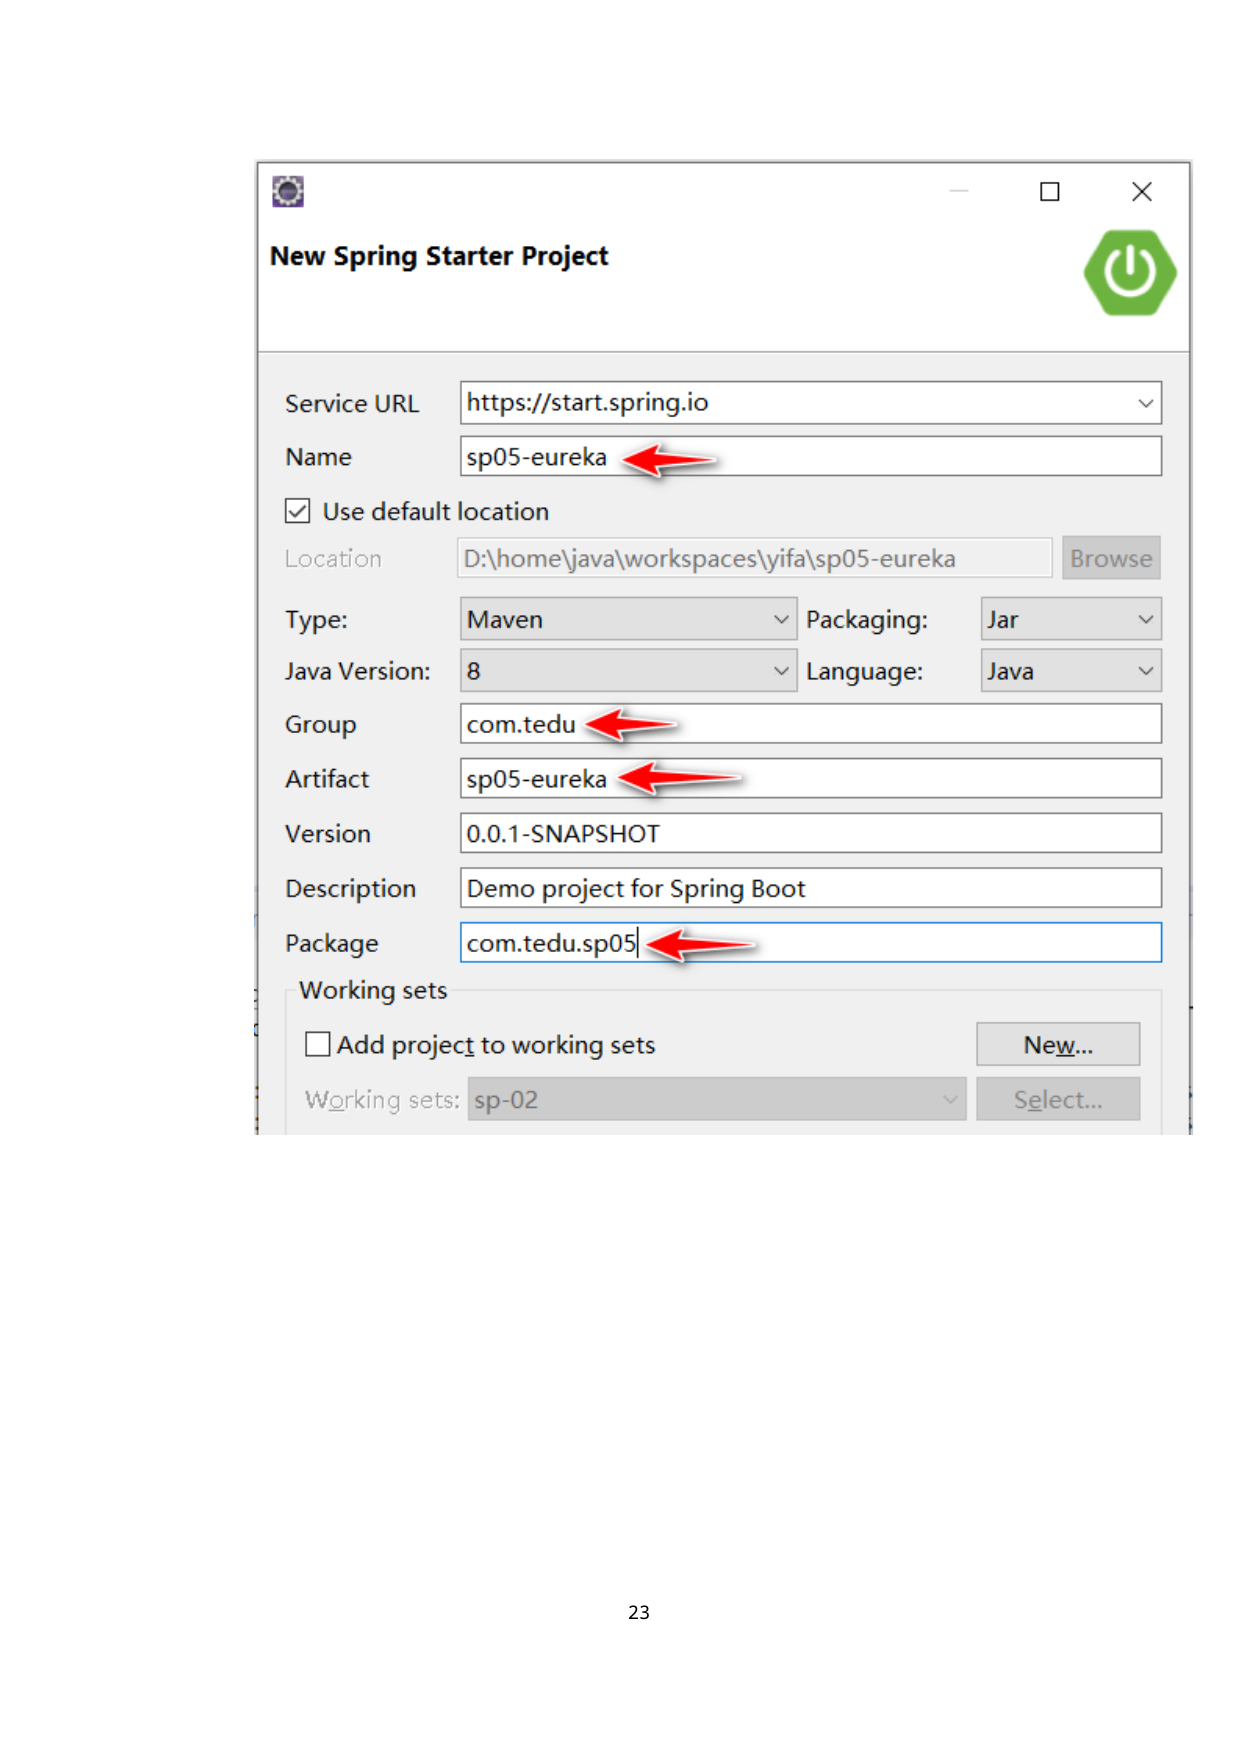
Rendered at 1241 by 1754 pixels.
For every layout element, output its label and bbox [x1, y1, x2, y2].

picture [254, 159, 1194, 1135]
